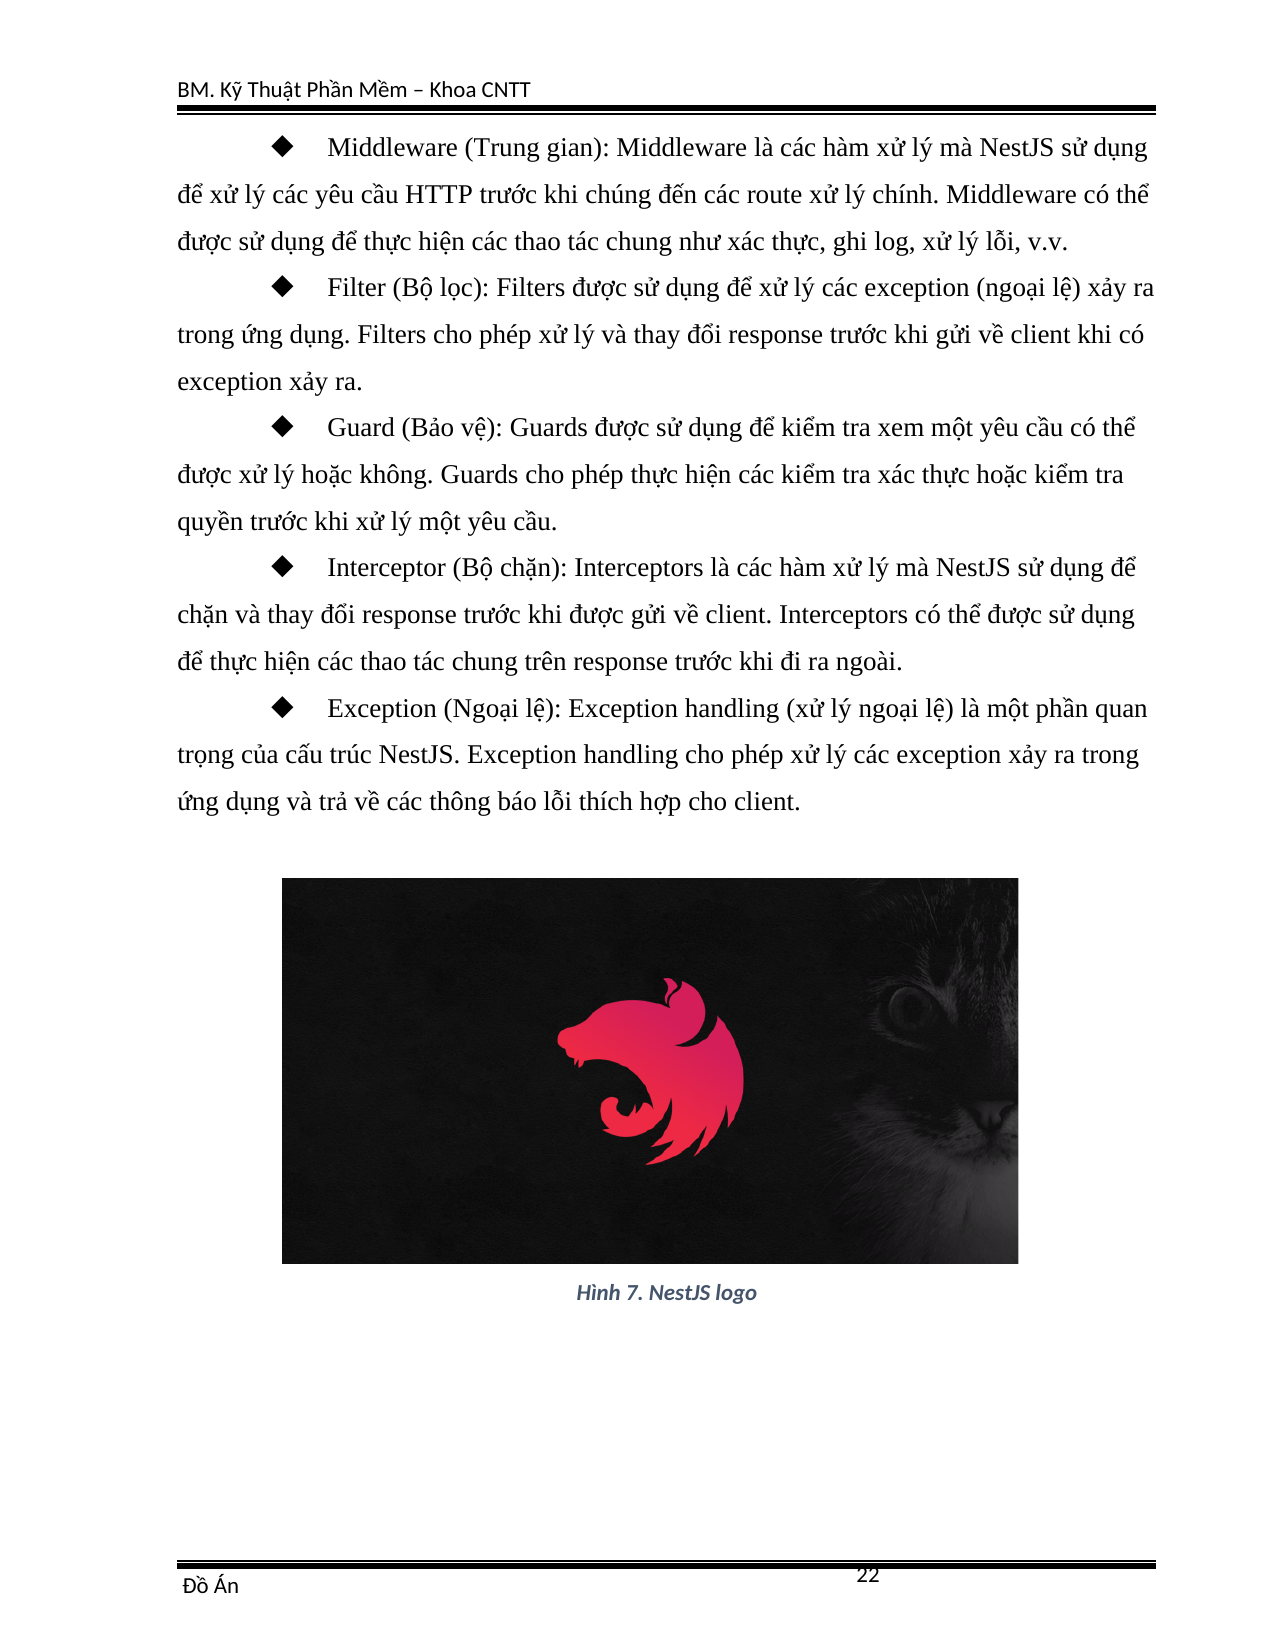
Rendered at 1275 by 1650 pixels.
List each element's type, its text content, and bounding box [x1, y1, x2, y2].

list Interceptor (Bộ chặn): Interceptors là các hàm xử lý mà NestJS sử dụng để chặn và thay đổi response trước khi được gửi về client. Interceptors có thể được sử dụng để thực hiện các thao tác chung trên response trước khi đi ra ngoài. [177, 552, 1156, 676]
picture [282, 878, 1019, 1264]
list Middleware (Trung gian): Middleware là các hàm xử lý mà NestJS sử dụng để xử lý các yêu cầu HTTP trước khi chúng đến các route xử lý chính. Middleware có thể được sử dụng để thực hiện các thao tác chung như xác thực, ghi log, xử lý lỗi, v.v. [177, 131, 1156, 256]
list Exception (Ngoại lệ): Exception handling (xử lý ngoại lệ) là một phần quan trọng của cấu trúc NestJS. Exception handling cho phép xử lý các exception xảy ra trong ứng dụng và trả về các thông báo lỗi thích hợp cho client. [177, 692, 1156, 816]
list Guard (Bảo vệ): Guards được sử dụng để kiểm tra xem một yêu cầu có thể được xử lý hoặc không. Guards cho phép thực hiện các kiểm tra xác thực hoặc kiểm tra quyền trước khi xử lý một yêu cầu. [177, 411, 1156, 536]
list Filter (Bộ lọc): Filters được sử dụng để xử lý các exception (ngoại lệ) xảy ra trong ứng dụng. Filters cho phép xử lý và thay đổi response trước khi gửi về client khi có exception xảy ra. [177, 271, 1156, 396]
text Hình 7. NestJS logo [177, 1278, 1156, 1306]
